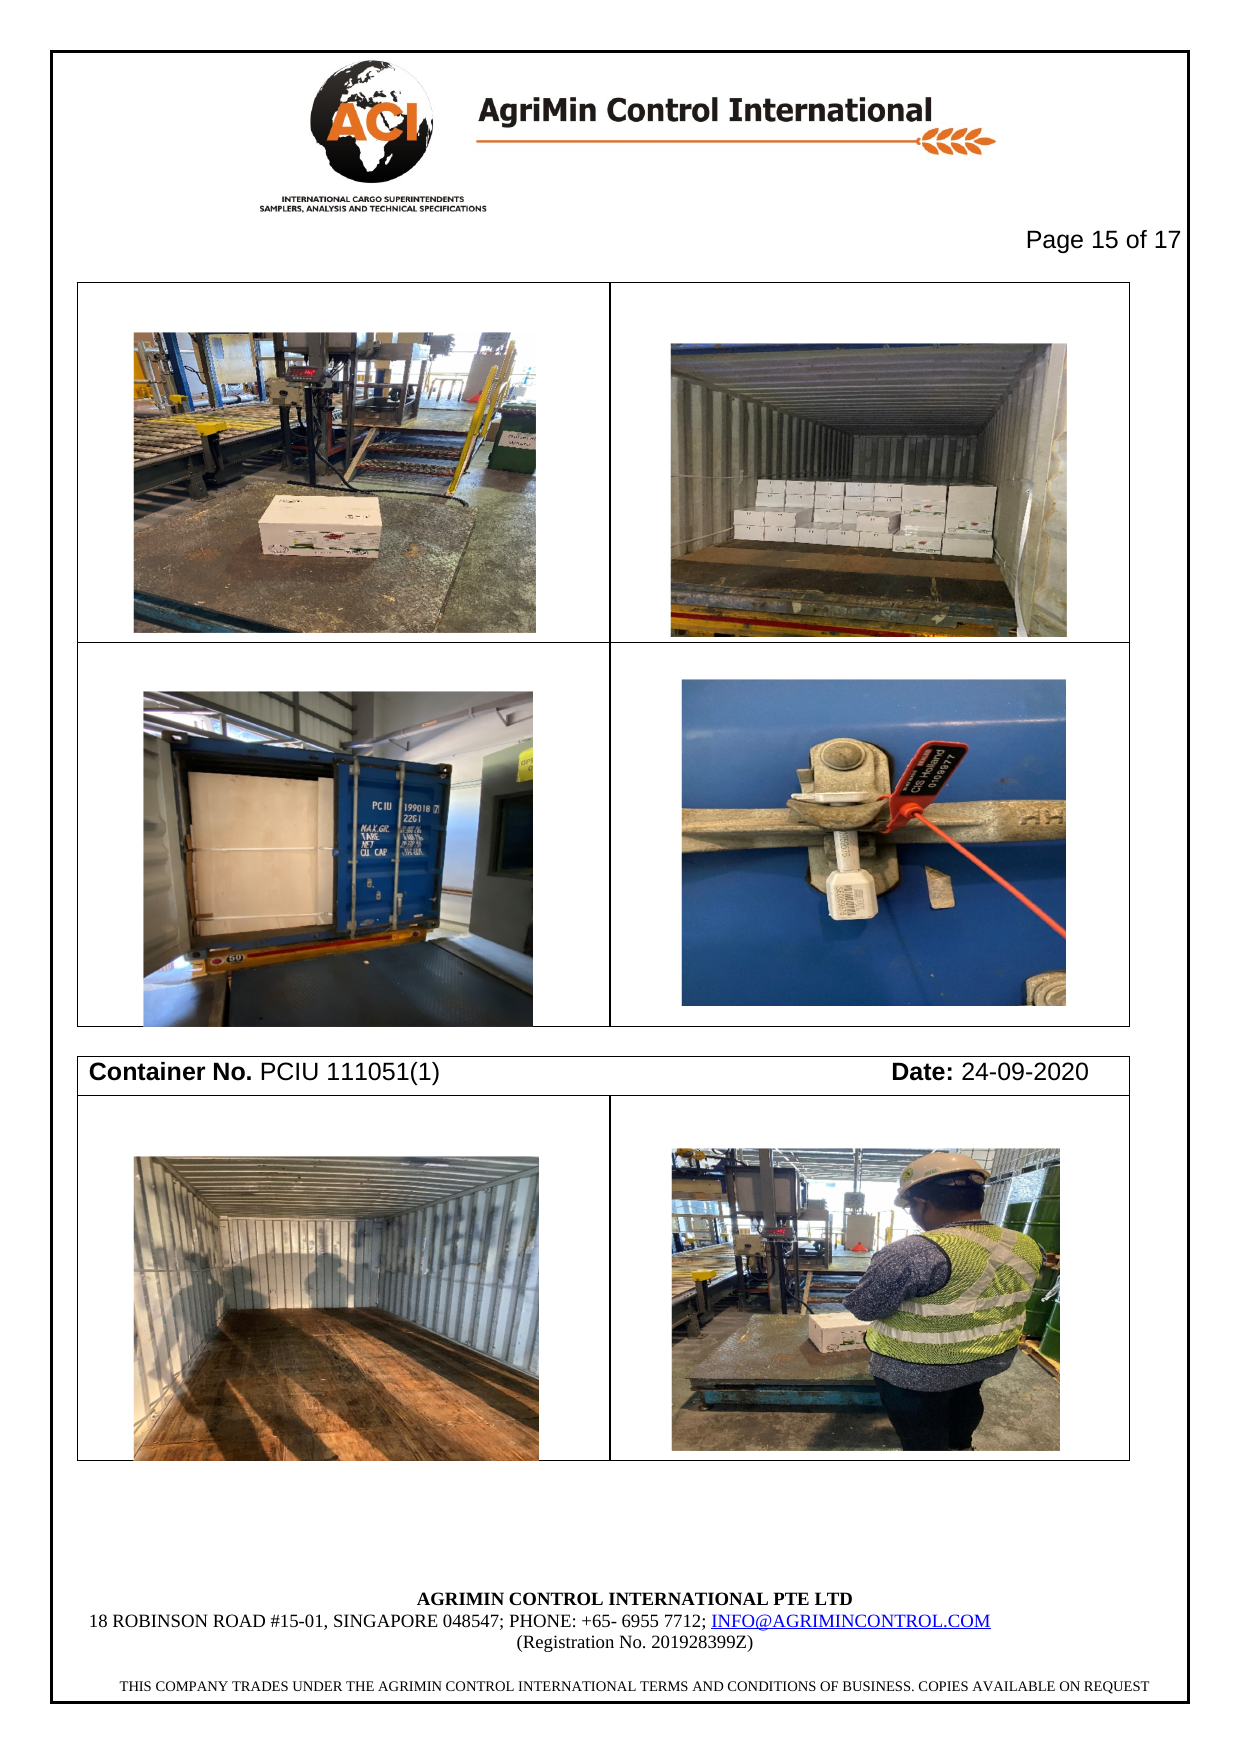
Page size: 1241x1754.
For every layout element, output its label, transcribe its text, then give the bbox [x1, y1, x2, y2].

table_cell [78, 643, 609, 1026]
picture [134, 1157, 539, 1461]
picture [219, 53, 1036, 223]
table_cell [611, 1096, 1129, 1460]
picture [672, 1149, 1060, 1451]
table_cell [611, 283, 1129, 642]
picture [144, 692, 533, 1027]
table_cell [78, 1096, 609, 1460]
picture [682, 680, 1066, 1006]
table_cell [78, 283, 609, 642]
picture [671, 344, 1066, 637]
picture [134, 333, 535, 632]
table_header Container No. PCIU 111051(1) Date: 24-09-2020 [78, 1057, 1129, 1095]
table_cell [611, 643, 1129, 1026]
